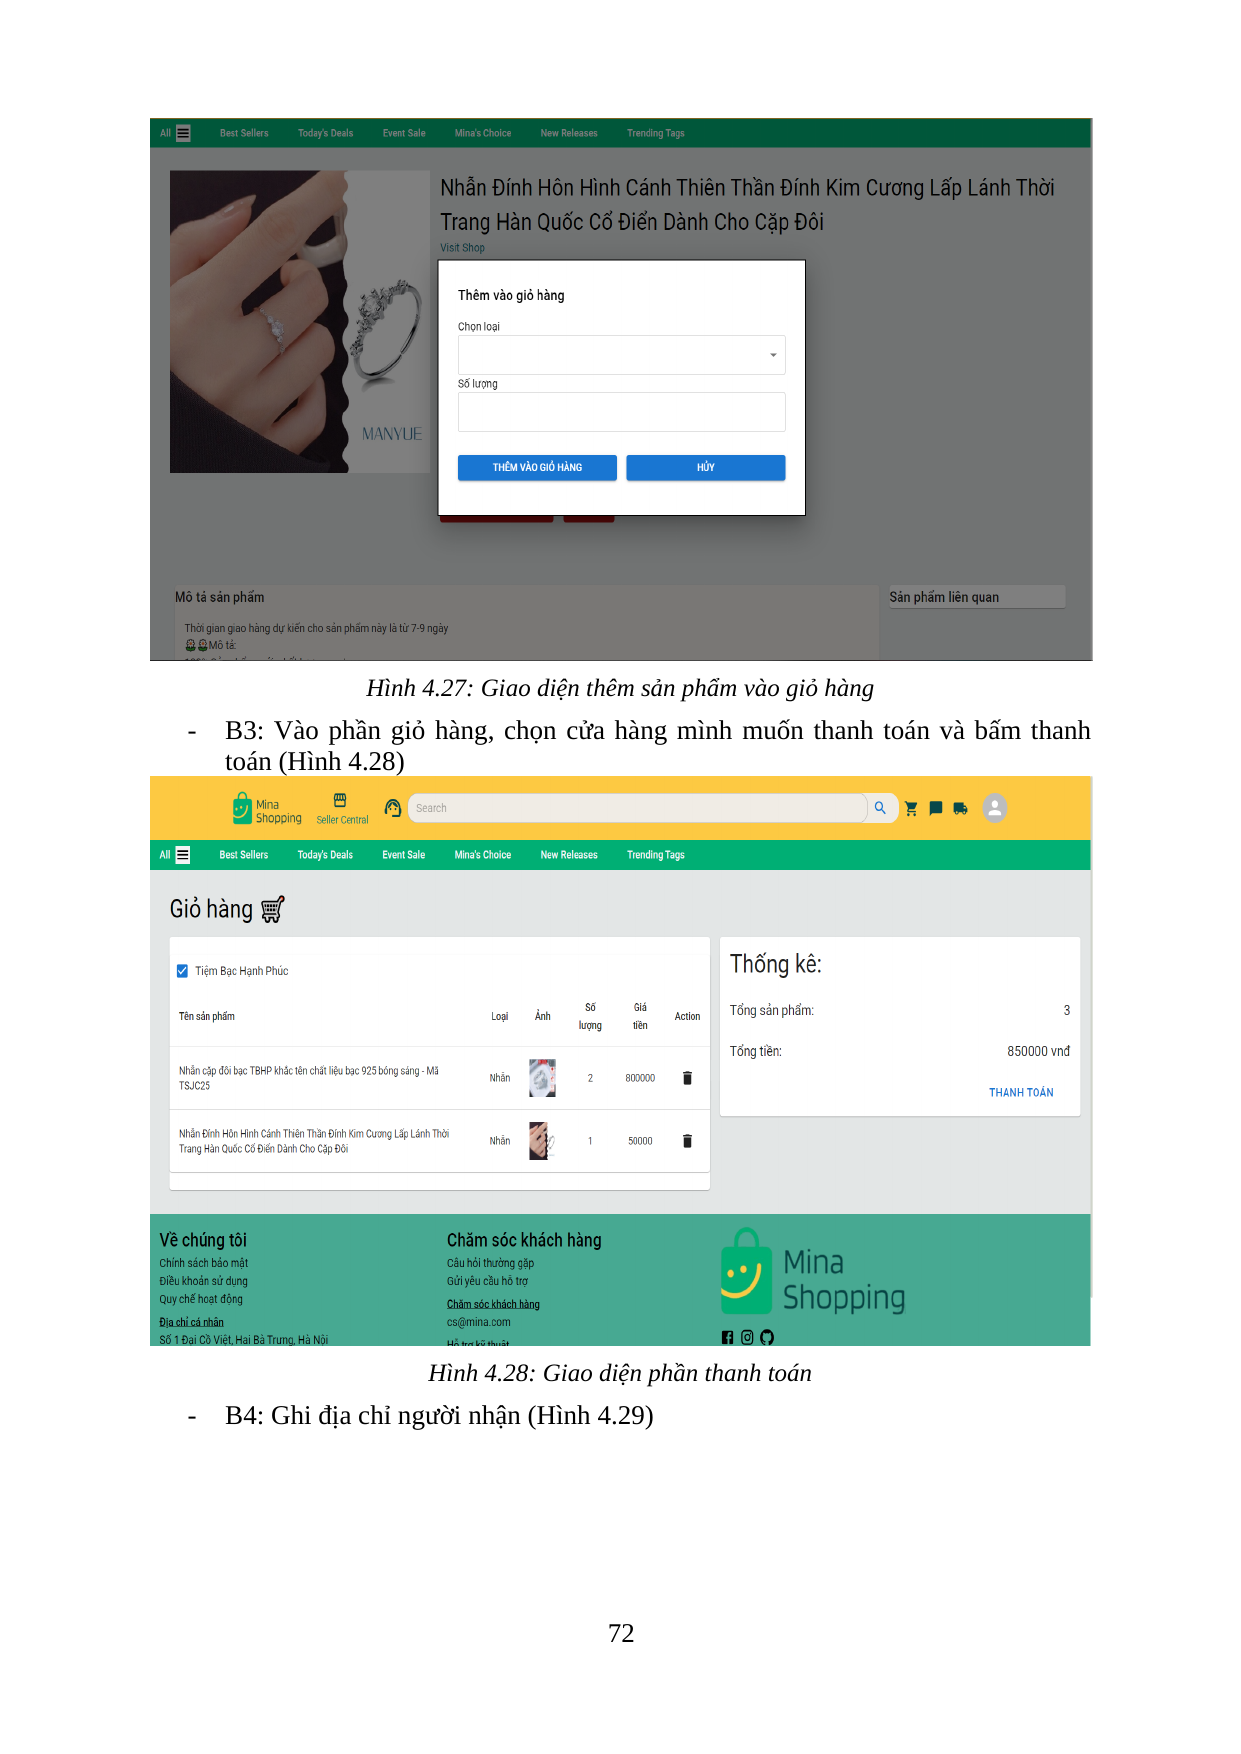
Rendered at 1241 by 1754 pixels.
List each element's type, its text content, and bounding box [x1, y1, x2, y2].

list B3: Vào phần giỏ hàng, chọn cửa hàng mình muốn thanh toán và bấm thanh toán (Hình 4.28) [187, 714, 1092, 776]
text Hình 4.28: Giao diện phần thanh toán [150, 1358, 1092, 1386]
picture [150, 118, 1093, 661]
picture [150, 776, 1093, 1346]
text Hình 4.27: Giao diện thêm sản phẩm vào giỏ hàng [150, 673, 1092, 702]
list B4: Ghi địa chỉ người nhận (Hình 4.29) [187, 1399, 1092, 1430]
